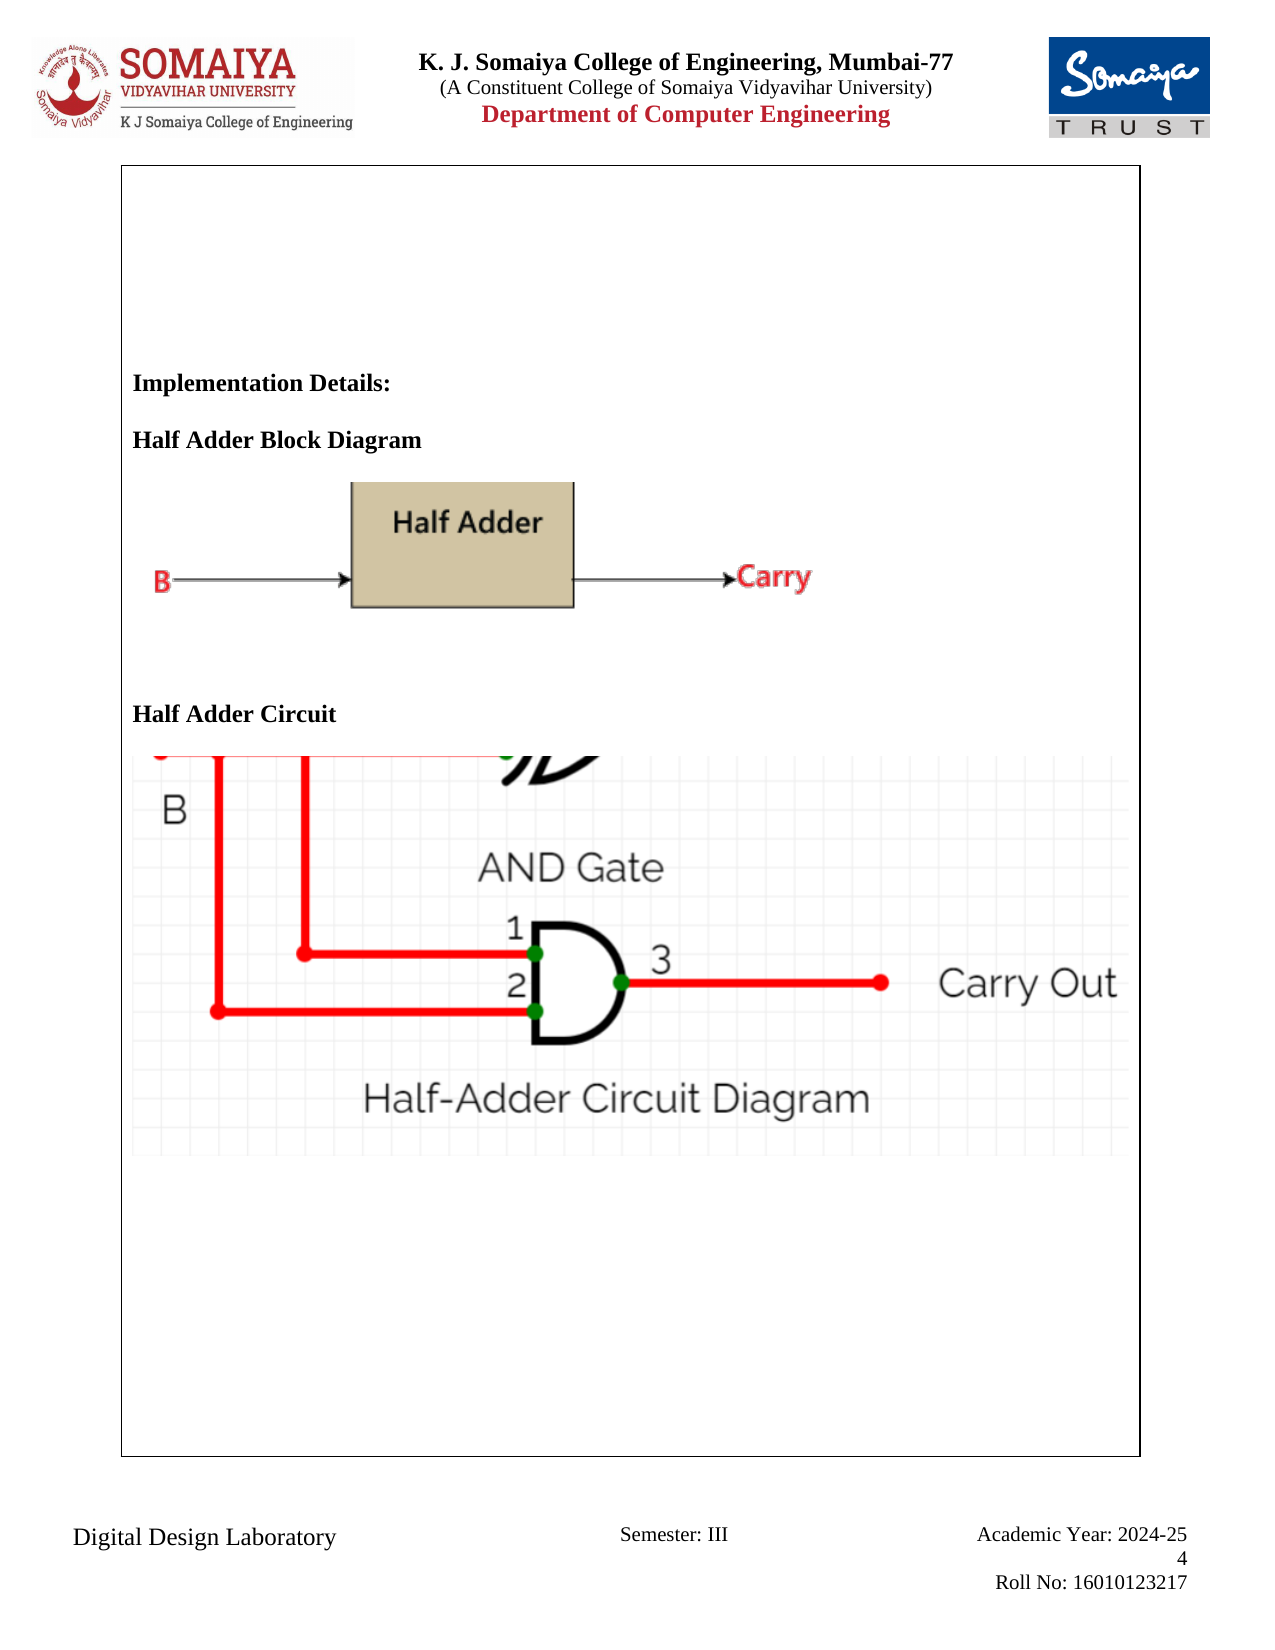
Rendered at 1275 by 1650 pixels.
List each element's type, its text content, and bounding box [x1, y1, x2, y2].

picture [132, 756, 1129, 1156]
picture [132, 482, 836, 637]
picture [31, 37, 356, 138]
picture [1048, 37, 1210, 138]
